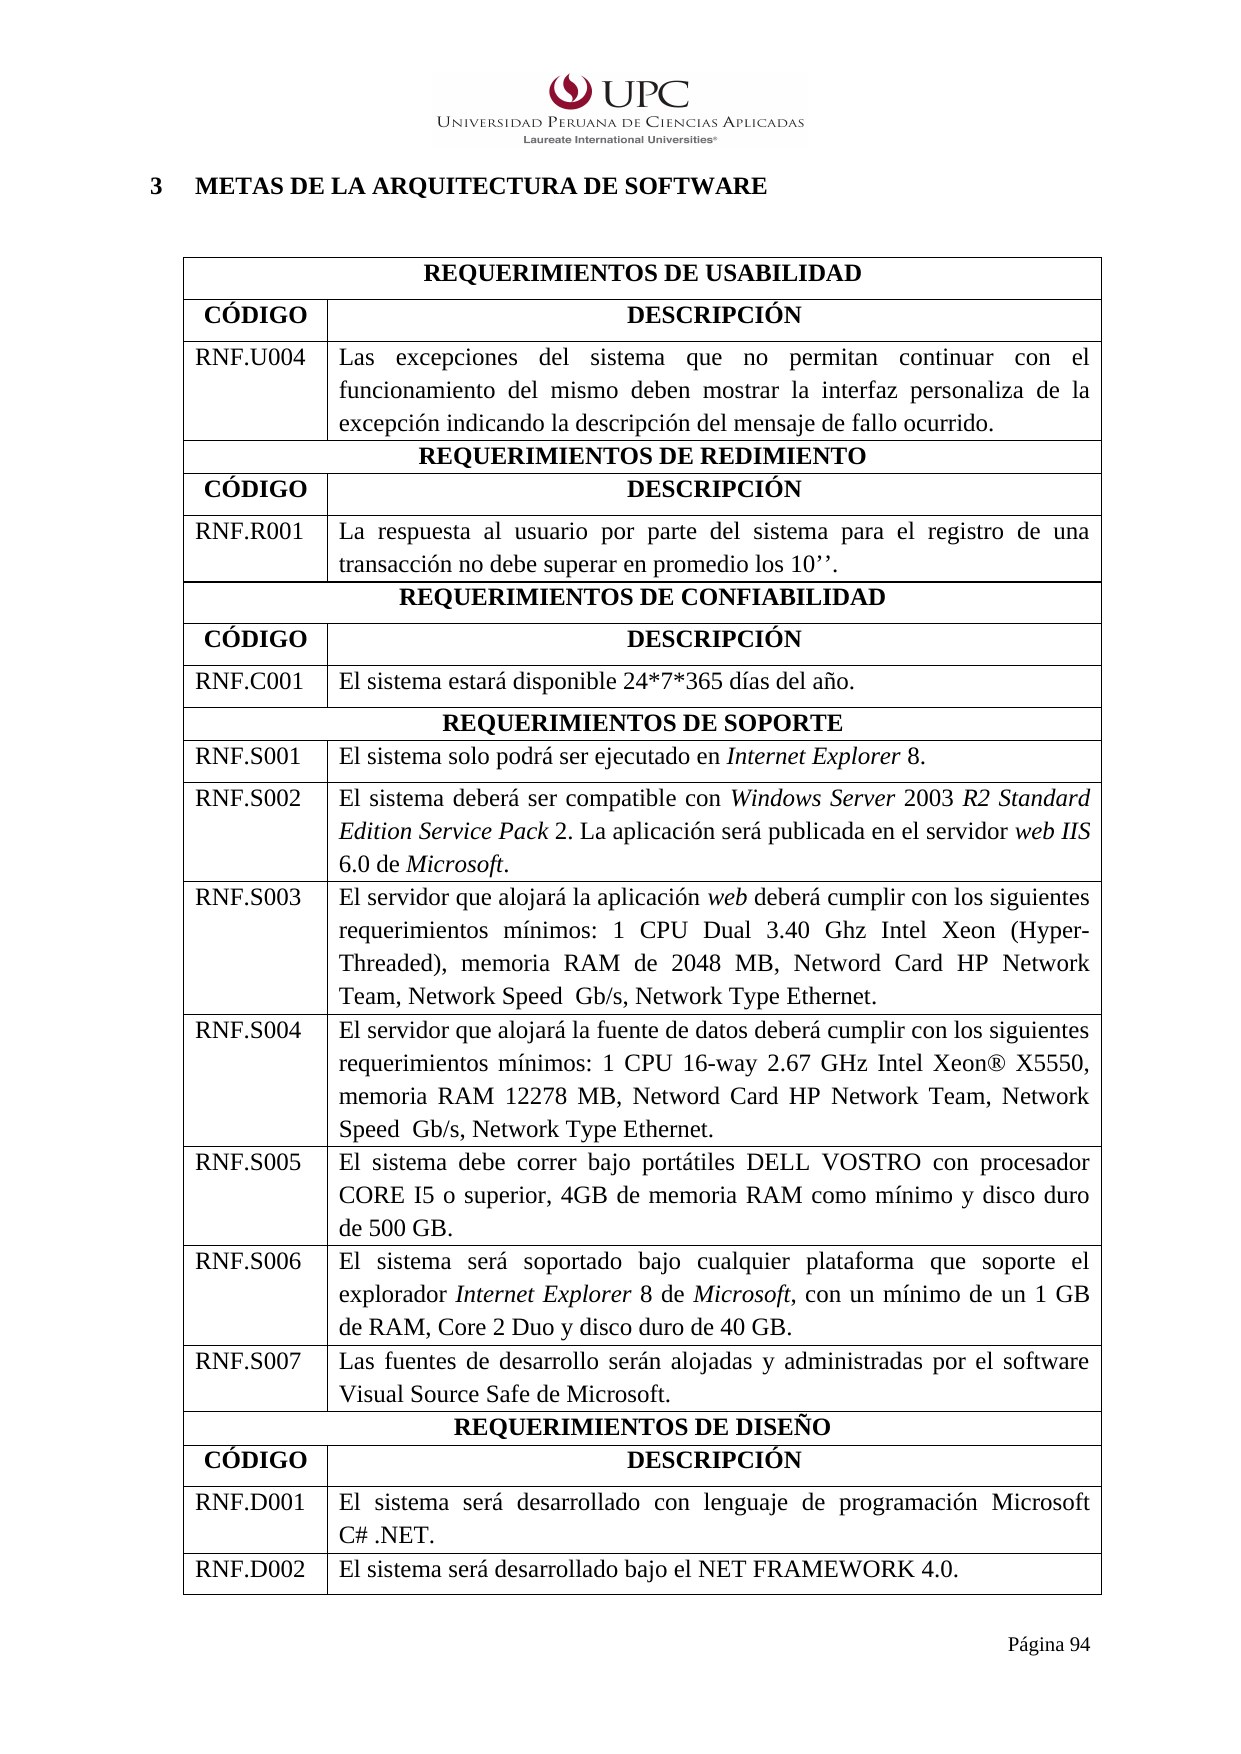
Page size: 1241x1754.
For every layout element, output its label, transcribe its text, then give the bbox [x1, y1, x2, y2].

table_cell DESCRIPCIÓN [328, 624, 1101, 665]
table_cell DESCRIPCIÓN [328, 300, 1101, 341]
table_cell RNF.C001 [184, 666, 327, 707]
table_cell El servidor que alojará la aplicación web deberá cumplir con los siguientes requerimientos mínimos: 1 CPU Dual 3.40 Ghz Intel Xeon (Hyper-Threaded), memoria RAM de 2048 MB, Netword Card HP Network Team, Network Speed Gb/s, Network Type Ethernet. [328, 882, 1101, 1014]
table_cell Las fuentes de desarrollo serán alojadas y administradas por el software Visual Source Safe de Microsoft. [328, 1346, 1101, 1411]
table_cell CÓDIGO [184, 474, 327, 515]
table_cell RNF.S004 [184, 1015, 327, 1146]
table_header REQUERIMIENTOS DE USABILIDAD [184, 258, 1101, 299]
table_cell El sistema estará disponible 24*7*365 días del año. [328, 666, 1101, 707]
table_cell RNF.R001 [184, 516, 327, 581]
table_cell REQUERIMIENTOS DE DISEÑO [184, 1412, 1101, 1444]
table_cell CÓDIGO [184, 1446, 327, 1486]
table_cell La respuesta al usuario por parte del sistema para el registro de una transacción no debe superar en promedio los 10’’. [328, 516, 1101, 581]
table_cell DESCRIPCIÓN [328, 474, 1101, 515]
table_cell Las excepciones del sistema que no permitan continuar con el funcionamiento del mismo deben mostrar la interfaz personaliza de la excepción indicando la descripción del mensaje de fallo ocurrido. [328, 342, 1101, 440]
table_cell RNF.U004 [184, 342, 327, 440]
table_cell CÓDIGO [184, 624, 327, 665]
picture [432, 73, 808, 147]
table_cell El sistema será soportado bajo cualquier plataforma que soporte el explorador Internet Explorer 8 de Microsoft, con un mínimo de un 1 GB de RAM, Core 2 Duo y disco duro de 40 GB. [328, 1246, 1101, 1345]
table_cell DESCRIPCIÓN [328, 1446, 1101, 1486]
table_cell RNF.S003 [184, 882, 327, 1014]
table_cell REQUERIMIENTOS DE CONFIABILIDAD [184, 583, 1101, 623]
table_cell RNF.S002 [184, 783, 327, 881]
table_cell RNF.S007 [184, 1346, 327, 1411]
table_cell El sistema será desarrollado bajo el NET FRAMEWORK 4.0. [328, 1554, 1101, 1594]
table_cell RNF.D002 [184, 1554, 327, 1594]
table_cell El sistema solo podrá ser ejecutado en Internet Explorer 8. [328, 741, 1101, 782]
table_cell REQUERIMIENTOS DE SOPORTE [184, 708, 1101, 740]
table_cell RNF.S006 [184, 1246, 327, 1345]
table_cell RNF.S005 [184, 1147, 327, 1245]
table_cell REQUERIMIENTOS DE REDIMIENTO [184, 441, 1101, 473]
list METAS DE LA ARQUITECTURA DE SOFTWARE [150, 171, 1090, 199]
table_cell RNF.S001 [184, 741, 327, 782]
table_cell El servidor que alojará la fuente de datos deberá cumplir con los siguientes requerimientos mínimos: 1 CPU 16-way 2.67 GHz Intel Xeon® X5550, memoria RAM 12278 MB, Netword Card HP Network Team, Network Speed Gb/s, Network Type Ethernet. [328, 1015, 1101, 1146]
table_cell El sistema será desarrollado con lenguaje de programación Microsoft C# .NET. [328, 1487, 1101, 1553]
table_cell RNF.D001 [184, 1487, 327, 1553]
table_cell El sistema debe correr bajo portátiles DELL VOSTRO con procesador CORE I5 o superior, 4GB de memoria RAM como mínimo y disco duro de 500 GB. [328, 1147, 1101, 1245]
table_cell El sistema deberá ser compatible con Windows Server 2003 R2 Standard Edition Service Pack 2. La aplicación será publicada en el servidor web IIS 6.0 de Microsoft. [328, 783, 1101, 881]
table_cell CÓDIGO [184, 300, 327, 341]
